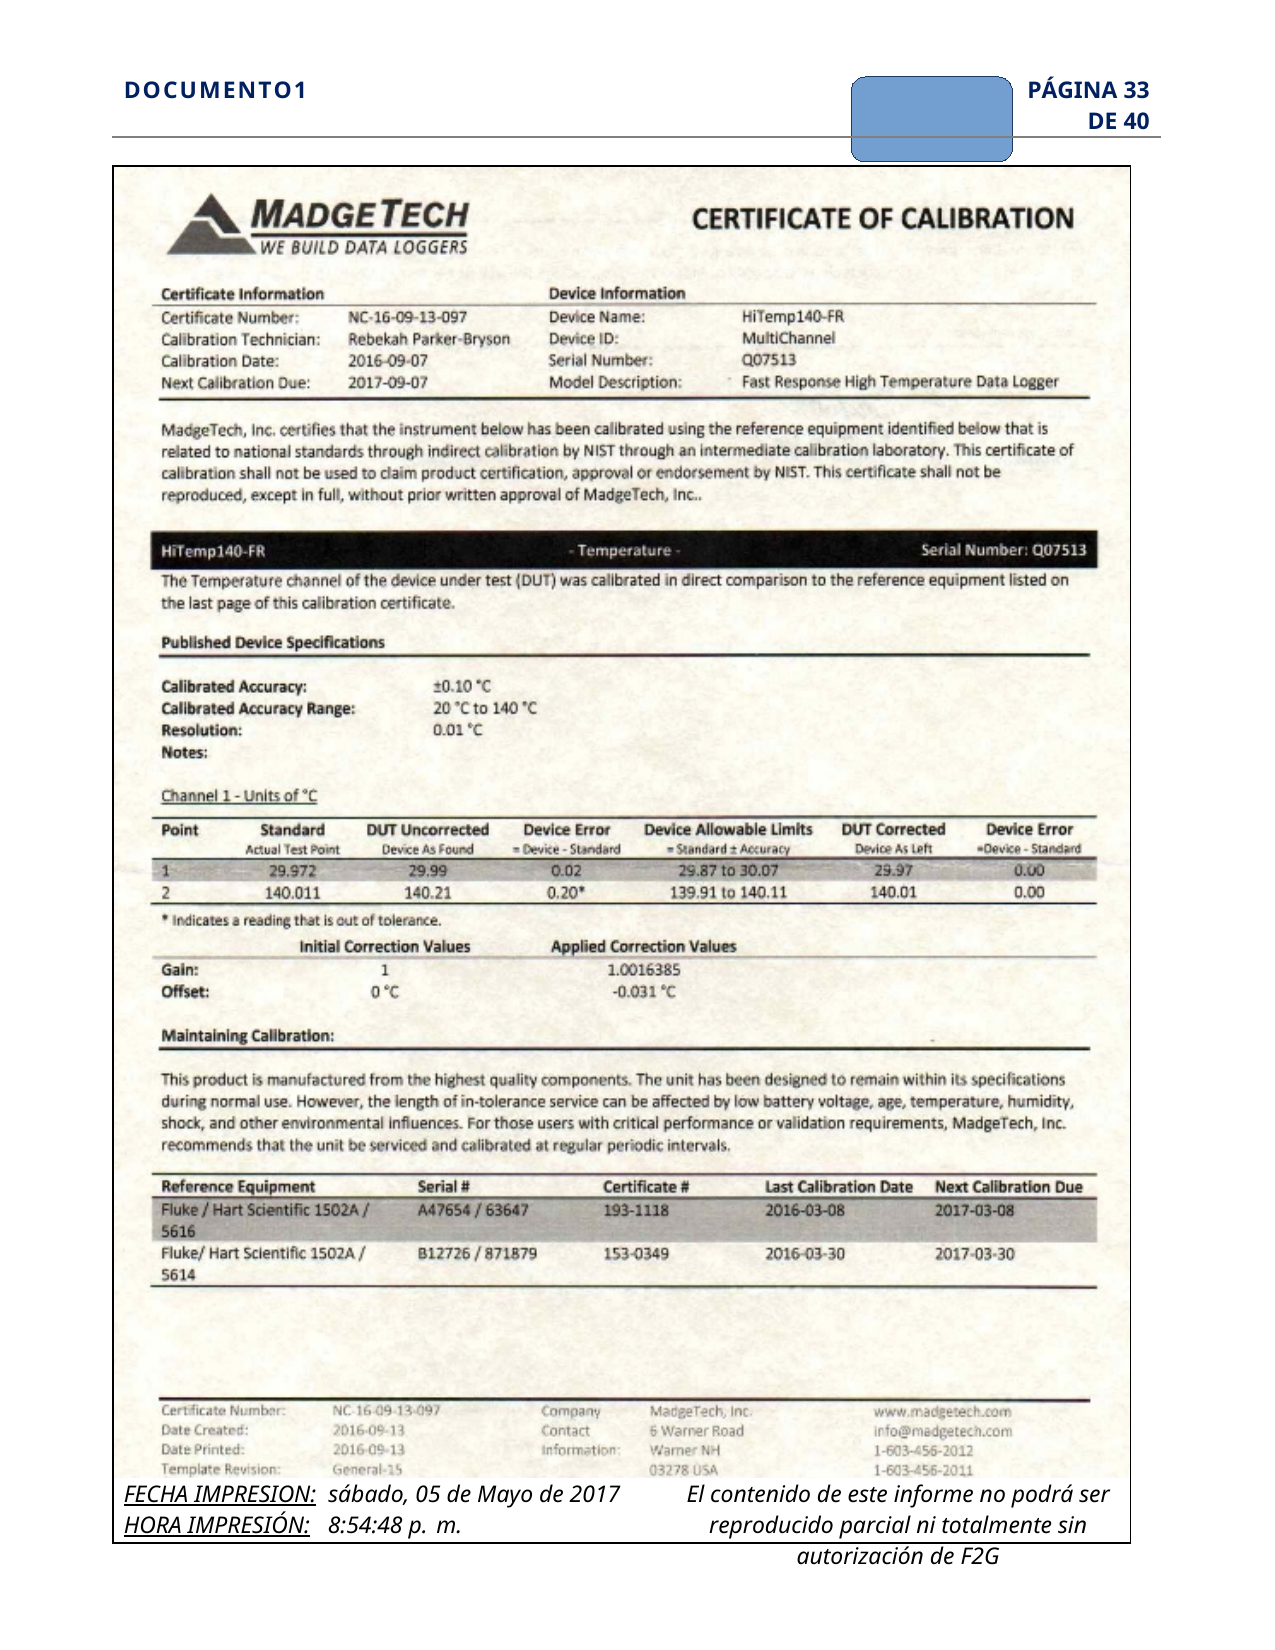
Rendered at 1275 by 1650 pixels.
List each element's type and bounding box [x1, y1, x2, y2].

picture [114, 167, 1130, 1478]
